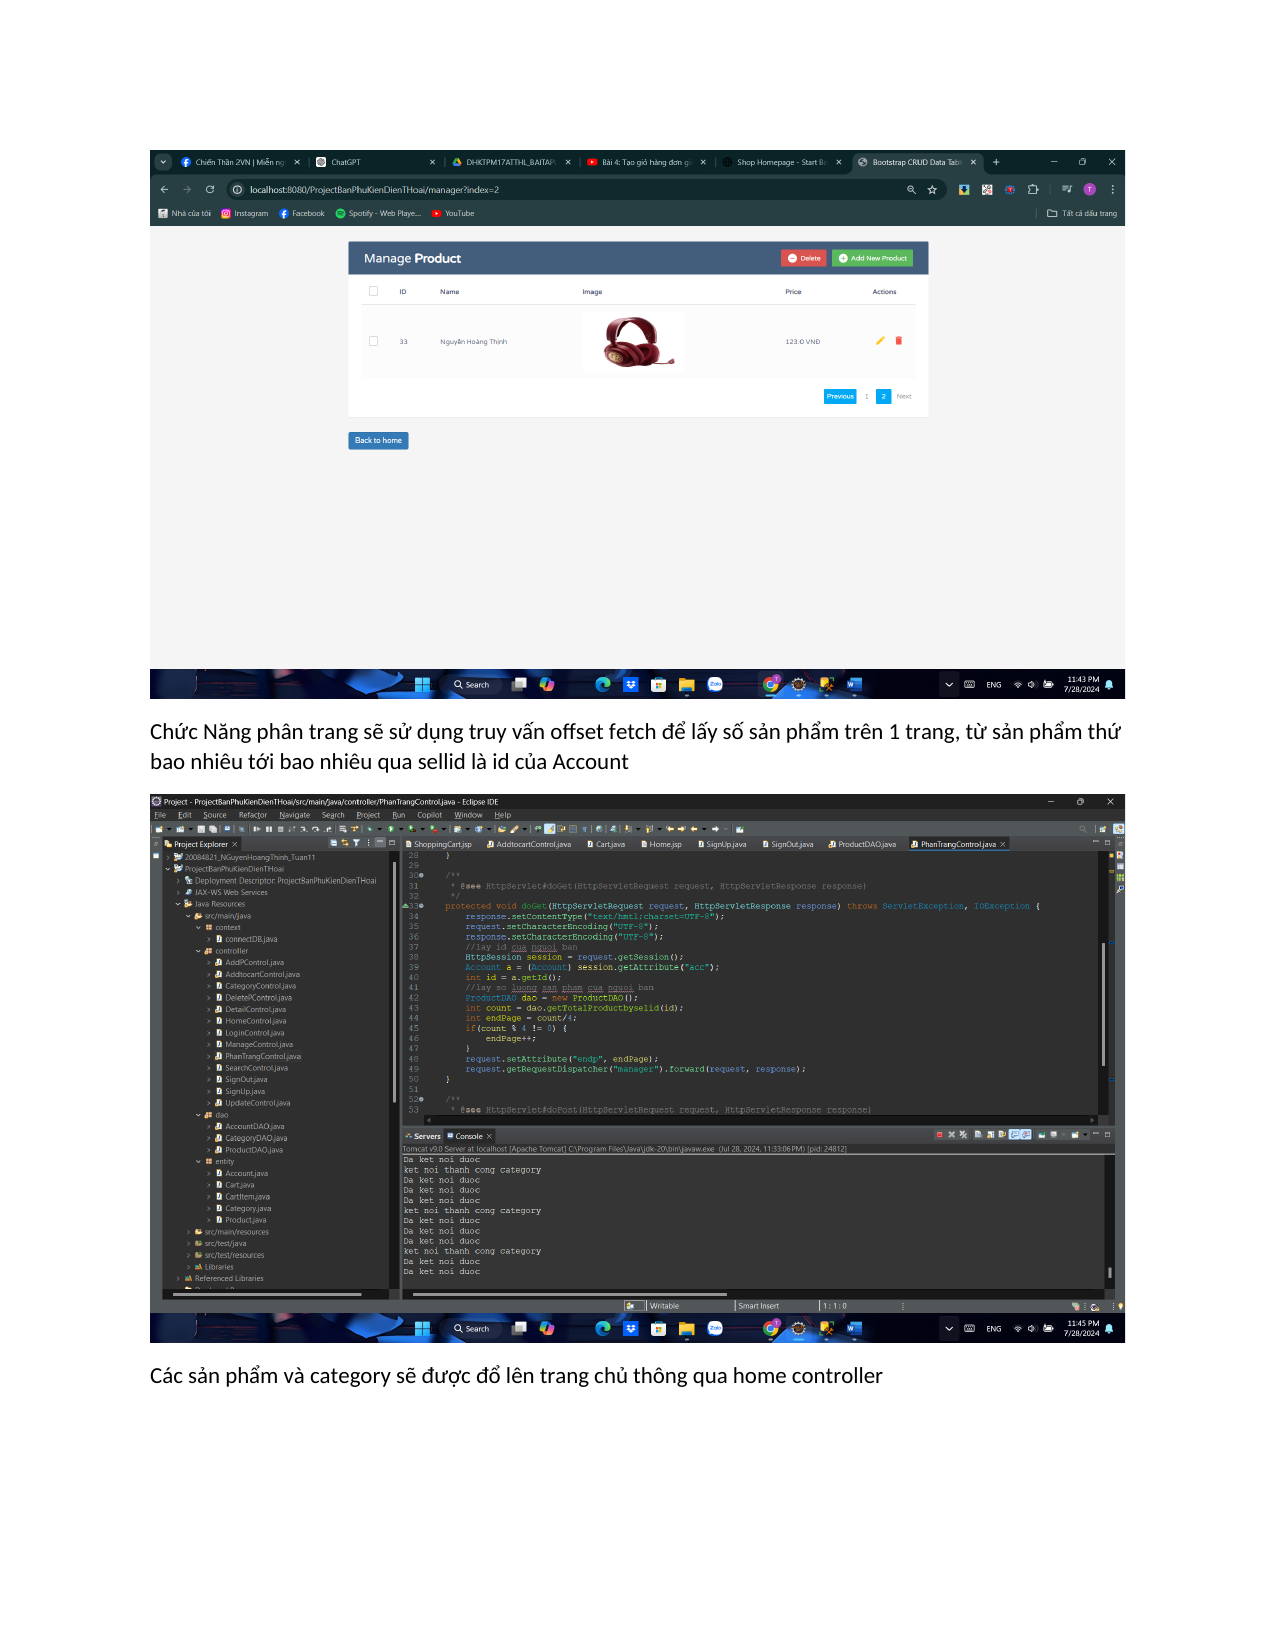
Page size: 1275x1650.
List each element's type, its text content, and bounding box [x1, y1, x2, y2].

picture [150, 150, 1125, 699]
text Chức Năng phân trang sẽ sử dụng truy vấn offset fetch để lấy số sản phẩm trên 1 trang, từ sản phẩm thứ bao nhiêu tới bao nhiêu qua sellid là id của Account [150, 717, 1125, 775]
text Các sản phẩm và category sẽ được đổ lên trang chủ thông qua home controller [150, 1361, 1125, 1389]
picture [150, 794, 1125, 1343]
